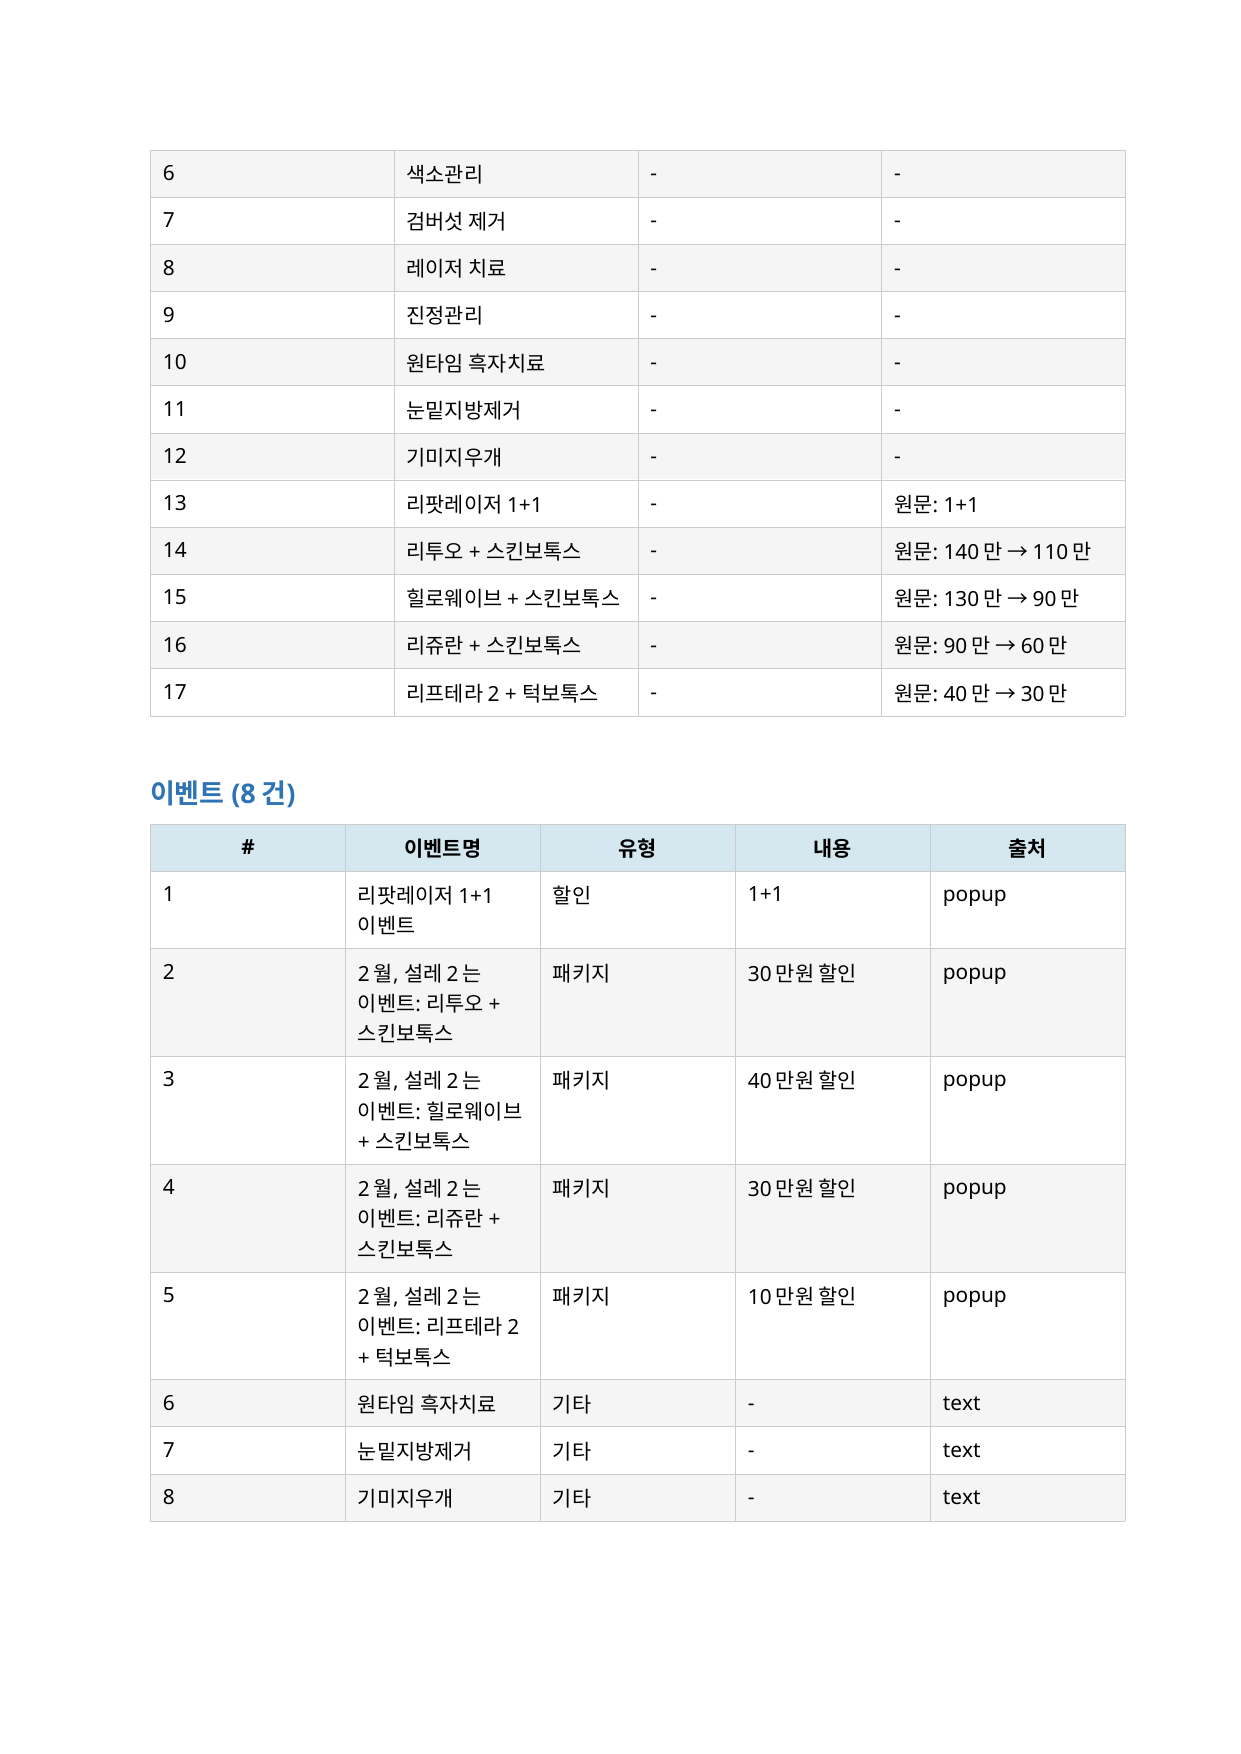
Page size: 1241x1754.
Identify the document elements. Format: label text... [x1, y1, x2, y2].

table_cell - [882, 245, 1125, 291]
table_cell 리팟레이저 1+1 [395, 481, 638, 527]
table_cell 기미지우개 [395, 434, 638, 479]
table_cell 기타 [541, 1427, 735, 1473]
table_cell 원문: 130만 → 90만 [882, 575, 1125, 621]
table_header # [151, 825, 345, 871]
table_cell 원문: 90만 → 60만 [882, 622, 1125, 668]
table_cell 할인 [541, 872, 735, 948]
table_header 출처 [931, 825, 1125, 871]
table_cell 7 [151, 1427, 345, 1473]
table_cell - [882, 198, 1125, 244]
table_cell 원문: 140만 → 110만 [882, 528, 1125, 574]
table_cell - [639, 198, 881, 244]
table_cell 7 [151, 198, 394, 244]
table_cell popup [931, 872, 1125, 948]
table_cell 진정관리 [395, 292, 638, 338]
table_cell - [639, 622, 881, 668]
table_cell - [639, 528, 881, 574]
table_cell 6 [151, 1380, 345, 1426]
table_cell - [882, 386, 1125, 432]
table_cell 리프테라2 + 턱보톡스 [395, 669, 638, 716]
table_cell 30만원 할인 [736, 1165, 930, 1272]
table_cell 패키지 [541, 1273, 735, 1379]
table_cell - [882, 151, 1125, 197]
table_cell - [639, 339, 881, 385]
table_cell 검버섯 제거 [395, 198, 638, 244]
table_cell 1+1 [736, 872, 930, 948]
table_cell 원문: 40만 → 30만 [882, 669, 1125, 716]
table_cell 색소관리 [395, 151, 638, 197]
table_cell 40만원 할인 [736, 1057, 930, 1164]
table_cell 3 [151, 1057, 345, 1164]
table_cell 11 [151, 386, 394, 432]
table_cell - [736, 1427, 930, 1473]
table_cell 기미지우개 [346, 1475, 540, 1521]
table_cell 13 [151, 481, 394, 527]
table_cell 2월, 설레2는 이벤트: 리투오 + 스킨보톡스 [346, 949, 540, 1056]
table_cell - [639, 151, 881, 197]
table_cell - [882, 339, 1125, 385]
table_cell 기타 [541, 1380, 735, 1426]
table_cell - [639, 292, 881, 338]
table_cell 12 [151, 434, 394, 479]
table_cell text [931, 1475, 1125, 1521]
table_cell 14 [151, 528, 394, 574]
table_cell 2월, 설레2는 이벤트: 리프테라2 + 턱보톡스 [346, 1273, 540, 1379]
table_cell 리투오 + 스킨보톡스 [395, 528, 638, 574]
table_cell - [736, 1380, 930, 1426]
table_cell popup [931, 1273, 1125, 1379]
table_cell 2월, 설레2는 이벤트: 리쥬란 + 스킨보톡스 [346, 1165, 540, 1272]
table_cell - [639, 669, 881, 716]
table_cell 15 [151, 575, 394, 621]
table_cell 레이저 치료 [395, 245, 638, 291]
table_header 내용 [736, 825, 930, 871]
table_cell popup [931, 1165, 1125, 1272]
subtitle 이벤트 (8건) [150, 772, 1090, 811]
table_cell - [639, 481, 881, 527]
table_cell 2월, 설레2는 이벤트: 힐로웨이브 + 스킨보톡스 [346, 1057, 540, 1164]
table_cell 2 [151, 949, 345, 1056]
table_cell 패키지 [541, 949, 735, 1056]
table_cell 30만원 할인 [736, 949, 930, 1056]
table_cell 눈밑지방제거 [395, 386, 638, 432]
table_cell 10만원 할인 [736, 1273, 930, 1379]
table_cell 6 [151, 151, 394, 197]
table_cell 원타임 흑자치료 [346, 1380, 540, 1426]
table_cell 9 [151, 292, 394, 338]
table_cell 패키지 [541, 1165, 735, 1272]
table_cell 10 [151, 339, 394, 385]
table_cell 8 [151, 245, 394, 291]
table_cell popup [931, 1057, 1125, 1164]
table_cell 17 [151, 669, 394, 716]
table_cell 리쥬란 + 스킨보톡스 [395, 622, 638, 668]
table_cell text [931, 1427, 1125, 1473]
table_cell 리팟레이저 1+1 이벤트 [346, 872, 540, 948]
table_cell 패키지 [541, 1057, 735, 1164]
table_cell 기타 [541, 1475, 735, 1521]
table_cell - [736, 1475, 930, 1521]
table_cell 원타임 흑자치료 [395, 339, 638, 385]
table_cell 힐로웨이브 + 스킨보톡스 [395, 575, 638, 621]
table_cell 5 [151, 1273, 345, 1379]
table_header 이벤트명 [346, 825, 540, 871]
table_cell - [882, 292, 1125, 338]
table_cell - [639, 575, 881, 621]
table_cell 8 [151, 1475, 345, 1521]
table_cell popup [931, 949, 1125, 1056]
table_cell 4 [151, 1165, 345, 1272]
table_cell - [639, 386, 881, 432]
table_cell 원문: 1+1 [882, 481, 1125, 527]
table_cell - [882, 434, 1125, 479]
table_cell 눈밑지방제거 [346, 1427, 540, 1473]
table_cell - [639, 245, 881, 291]
table_cell - [639, 434, 881, 479]
table_header 유형 [541, 825, 735, 871]
table_cell 1 [151, 872, 345, 948]
table_cell text [931, 1380, 1125, 1426]
table_cell 16 [151, 622, 394, 668]
